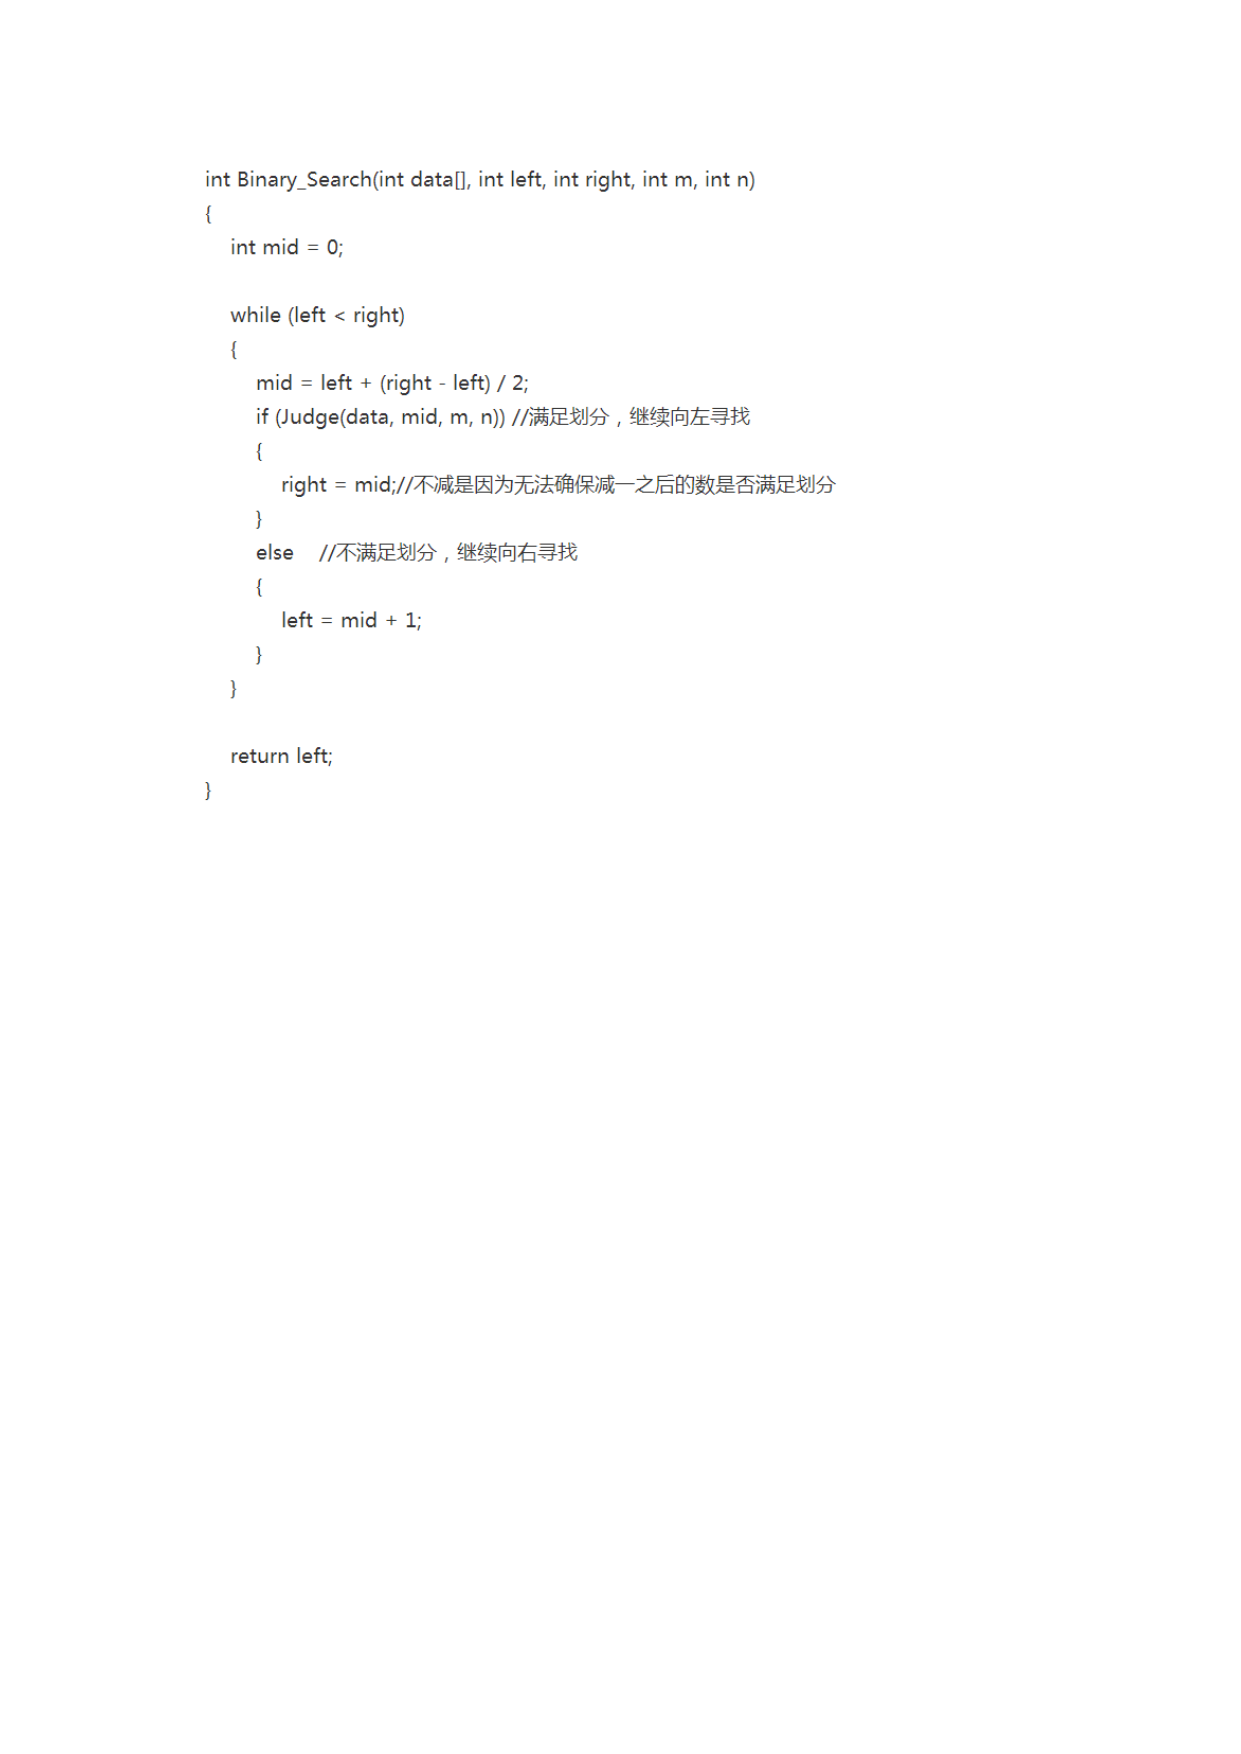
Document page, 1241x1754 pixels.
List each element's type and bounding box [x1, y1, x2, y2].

picture [187, 162, 1053, 816]
